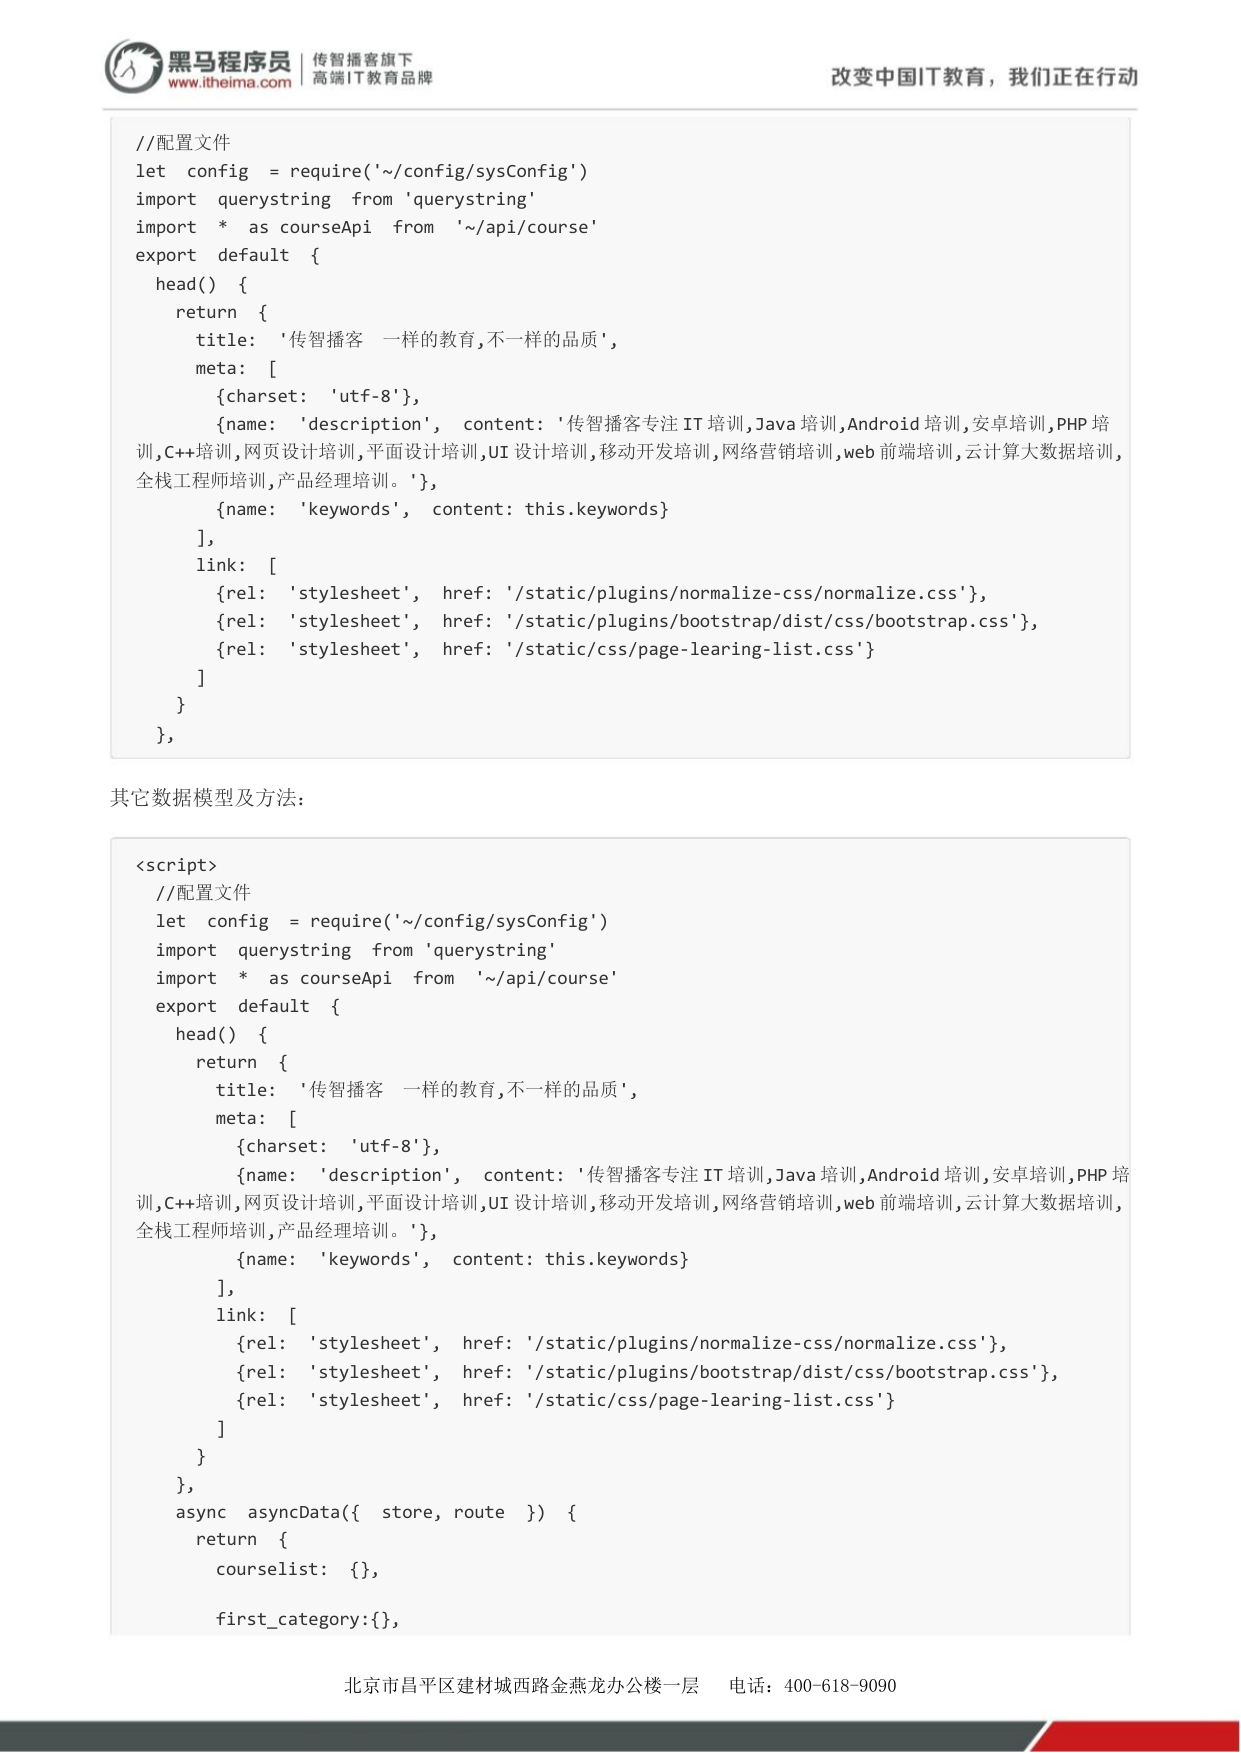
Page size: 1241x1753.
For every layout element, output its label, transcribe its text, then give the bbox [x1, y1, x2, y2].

text {rel: 'stylesheet', href: '/static/plugins/bootstrap/dist/css/bootstrap.css'}, [236, 1363, 1138, 1382]
text {rel: 'stylesheet', href: '/static/plugins/normalize‐css/normalize.css'}, [236, 1334, 1080, 1354]
text {rel: 'stylesheet', href: '/static/css/page‐learing‐list.css'} [216, 641, 933, 660]
text import * as courseApi from '~/api/course' [135, 218, 609, 238]
text link: [ [216, 1306, 314, 1326]
text return { [196, 1522, 580, 1551]
text export default { [135, 247, 324, 266]
text {rel: 'stylesheet', href: '/static/plugins/bootstrap/dist/css/bootstrap.css'}, [216, 612, 1118, 632]
text head() { [175, 1025, 284, 1044]
text }, [175, 1475, 224, 1494]
text meta: [ [216, 1109, 314, 1129]
text } [175, 688, 234, 716]
text meta: [ [196, 359, 294, 378]
text 训,C++培训,网页设计培训,平面设计培训,UI设计培训,移动开发培训,网络营销培训,web前端培训,云计算大数据培训, [135, 444, 1236, 463]
text ], [216, 1278, 264, 1297]
text import querystring from 'querystring' [135, 190, 563, 209]
text {name: 'keywords', content: this.keywords} [216, 500, 701, 519]
text ], [196, 528, 244, 547]
text //配置文件 [135, 134, 257, 153]
text {rel: 'stylesheet', href: '/static/plugins/normalize‐css/normalize.css'}, [216, 584, 1060, 603]
text {name: 'description', content: '传智播客专注IT培训,Java培训,Android培训,安卓培训,PHP培 [236, 1166, 1194, 1185]
text 北京市昌平区建材城西路金燕龙办公楼一层 电话：400-618-9090 [343, 1677, 979, 1696]
picture [0, 0, 1240, 1752]
text 全栈工程师培训,产品经理培训。'}, [135, 1222, 476, 1241]
text {name: 'keywords', content: this.keywords} [236, 1250, 721, 1269]
text 训,C++培训,网页设计培训,平面设计培训,UI设计培训,移动开发培训,网络营销培训,web前端培训,云计算大数据培训, [135, 1194, 1236, 1213]
text <script> [135, 856, 244, 875]
text title: '传智播客‐一样的教育,不一样的品质', [196, 331, 650, 350]
text import * as courseApi from '~/api/course' [155, 969, 629, 988]
text let config = require('~/config/sysConfig') [135, 162, 621, 181]
text return { [196, 1053, 304, 1072]
text import querystring from 'querystring' [155, 941, 583, 960]
text async asyncData({ store, route }) { [175, 1503, 580, 1522]
text return { [175, 303, 284, 322]
text head() { [155, 275, 264, 294]
text //配置文件 [155, 884, 277, 903]
text {rel: 'stylesheet', href: '/static/css/page‐learing‐list.css'} [236, 1391, 953, 1410]
text {charset: 'utf‐8'}, [216, 387, 435, 406]
text first_category:{}, [216, 1610, 425, 1629]
text let config = require('~/config/sysConfig') [155, 913, 641, 932]
text ] [196, 669, 234, 688]
text {charset: 'utf‐8'}, [236, 1138, 455, 1157]
text export default { [155, 997, 344, 1016]
text ] [216, 1419, 254, 1438]
text link: [ [196, 556, 294, 575]
text } [196, 1447, 234, 1466]
text title: '传智播客‐一样的教育,不一样的品质', [216, 1081, 670, 1100]
text }, [155, 725, 203, 744]
text 其它数据模型及方法： [109, 789, 343, 810]
text {name: 'description', content: '传智播客专注IT培训,Java培训,Android培训,安卓培训,PHP培 [216, 416, 1174, 434]
text courselist: {}, [216, 1560, 394, 1579]
text 全栈工程师培训,产品经理培训。'}, [135, 472, 476, 491]
